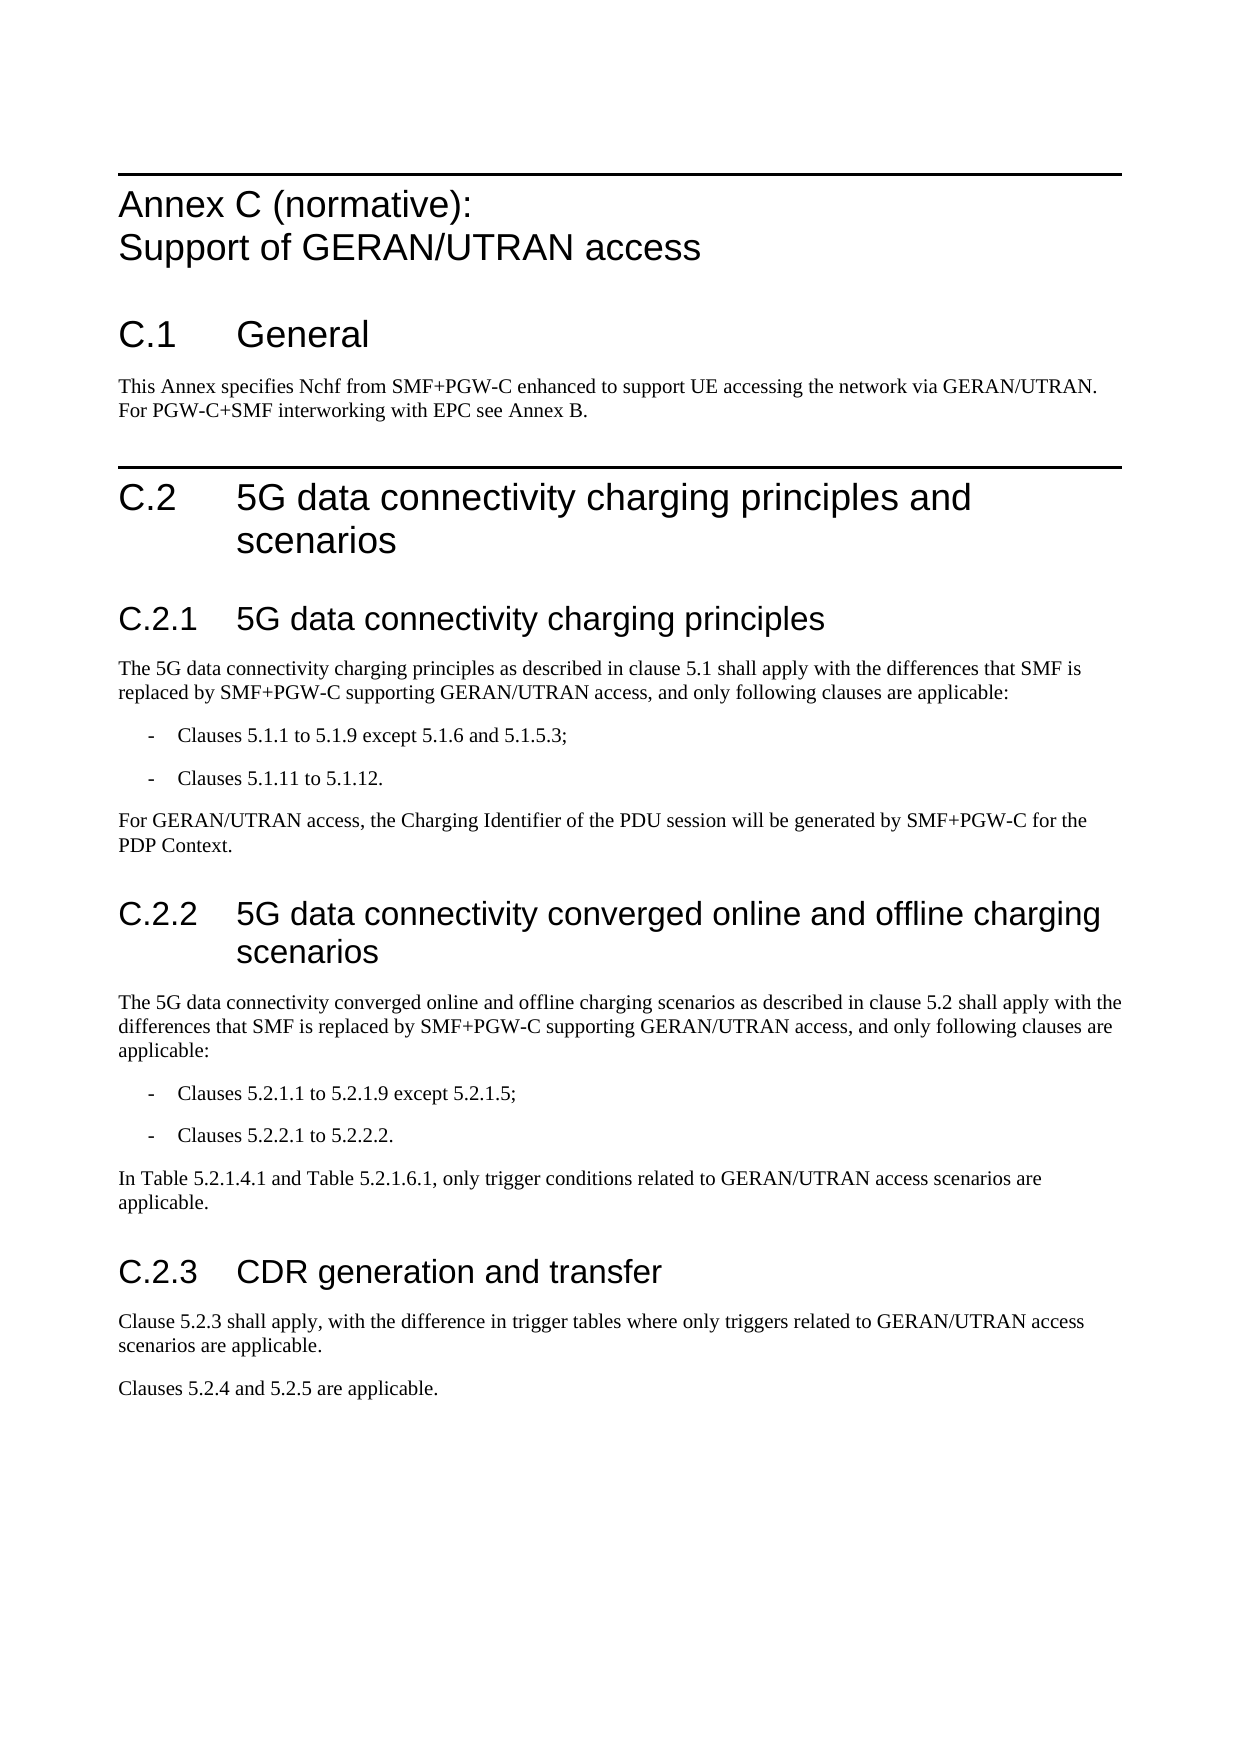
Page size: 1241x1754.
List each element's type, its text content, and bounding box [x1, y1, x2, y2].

text Clause 5.2.3 shall apply, with the difference in trigger tables where only triggers related to GERAN/UTRAN access scenarios are applicable. [118, 1309, 1122, 1357]
text The 5G data connectivity converged online and offline charging scenarios as described in clause 5.2 shall apply with the differences that SMF is replaced by SMF+PGW-C supporting GERAN/UTRAN access, and only following clauses are applicable: [118, 990, 1122, 1062]
text - Clauses 5.1.1 to 5.1.9 except 5.1.6 and 5.1.5.3; [148, 723, 1122, 747]
subtitle Annex C (normative): Support of GERAN/UTRAN access [118, 176, 1122, 268]
text - Clauses 5.2.1.1 to 5.2.1.9 except 5.2.1.5; [148, 1081, 1122, 1105]
subtitle C.2 5G data connectivity charging principles and scenarios [118, 469, 1122, 561]
text For GERAN/UTRAN access, the Charging Identifier of the PDU session will be generated by SMF+PGW-C for the PDP Context. [118, 808, 1122, 857]
text This Annex specifies Nchf from SMF+PGW-C enhanced to support UE accessing the network via GERAN/UTRAN. For PGW-C+SMF interworking with EPC see Annex B. [118, 374, 1122, 422]
subtitle C.2.2 5G data connectivity converged online and offline charging scenarios [118, 894, 1122, 971]
text - Clauses 5.2.2.1 to 5.2.2.2. [148, 1123, 1122, 1147]
subtitle C.1 General [118, 302, 1122, 355]
subtitle C.2.3 CDR generation and transfer [118, 1252, 1122, 1290]
text Clauses 5.2.4 and 5.2.5 are applicable. [118, 1376, 1122, 1400]
text In Table 5.2.1.4.1 and Table 5.2.1.6.1, only trigger conditions related to GERAN/UTRAN access scenarios are applicable. [118, 1166, 1122, 1214]
text - Clauses 5.1.11 to 5.1.12. [148, 766, 1122, 790]
text The 5G data connectivity charging principles as described in clause 5.1 shall apply with the differences that SMF is replaced by SMF+PGW-C supporting GERAN/UTRAN access, and only following clauses are applicable: [118, 656, 1122, 704]
subtitle C.2.1 5G data connectivity charging principles [118, 599, 1122, 637]
